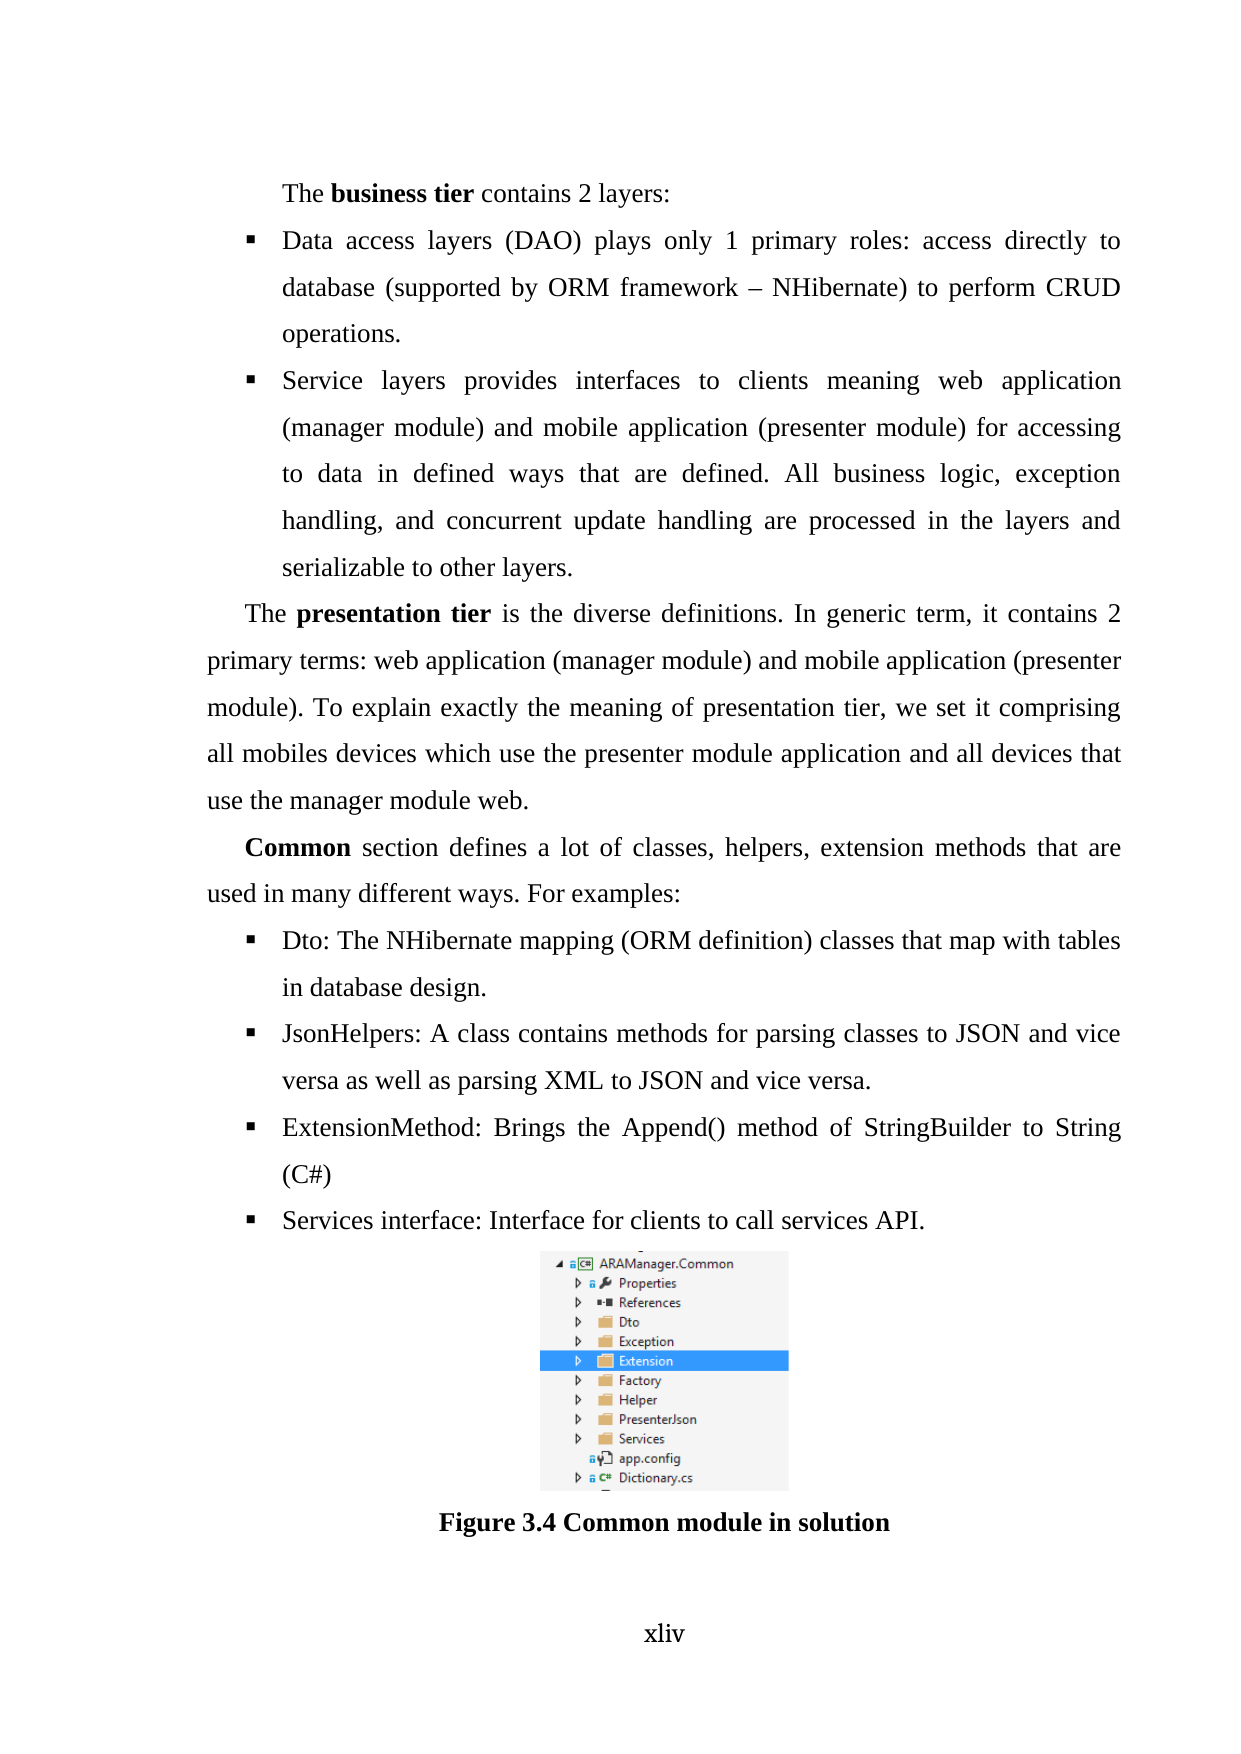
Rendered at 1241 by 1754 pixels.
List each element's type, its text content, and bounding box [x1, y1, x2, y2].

list ExtensionMethod: Brings the Append() method of StringBuilder to String (C#) [244, 1111, 1122, 1189]
text The presentation tier is the diverse definitions. In generic term, it contains 2 primary terms: web application (manager module) and mobile application (presenter module). To explain exactly the meaning of presentation tier, we set it comprising all mobiles devices which use the presenter module application and all devices that use the manager module web. [207, 597, 1122, 815]
list Data access layers (DAO) plays only 1 primary roles: access directly to database (supported by ORM framework – NHibernate) to perform CRUD operations. [244, 224, 1122, 348]
list Services interface: Interface for clients to call services API. [244, 1204, 1122, 1236]
list JsonHelpers: A class contains methods for parsing classes to JSON and vice versa as well as parsing XML to JSON and vice versa. [244, 1017, 1122, 1095]
picture [540, 1251, 789, 1491]
list Dto: The NHibernate mapping (ORM definition) classes that map with tables in database design. [244, 924, 1122, 1002]
text The business tier contains 2 layers: [207, 177, 1122, 208]
text Common section defines a lot of classes, helpers, extension methods that are used in many different ways. For examples: [207, 831, 1122, 908]
text Figure 3.4 Common module in solution [207, 1506, 1122, 1537]
list Service layers provides interfaces to clients meaning web application (manager module) and mobile application (presenter module) for accessing to data in defined ways that are defined. All business logic, exception handling, and concurrent update handling are processed in the layers and serializable to other layers. [244, 364, 1122, 582]
